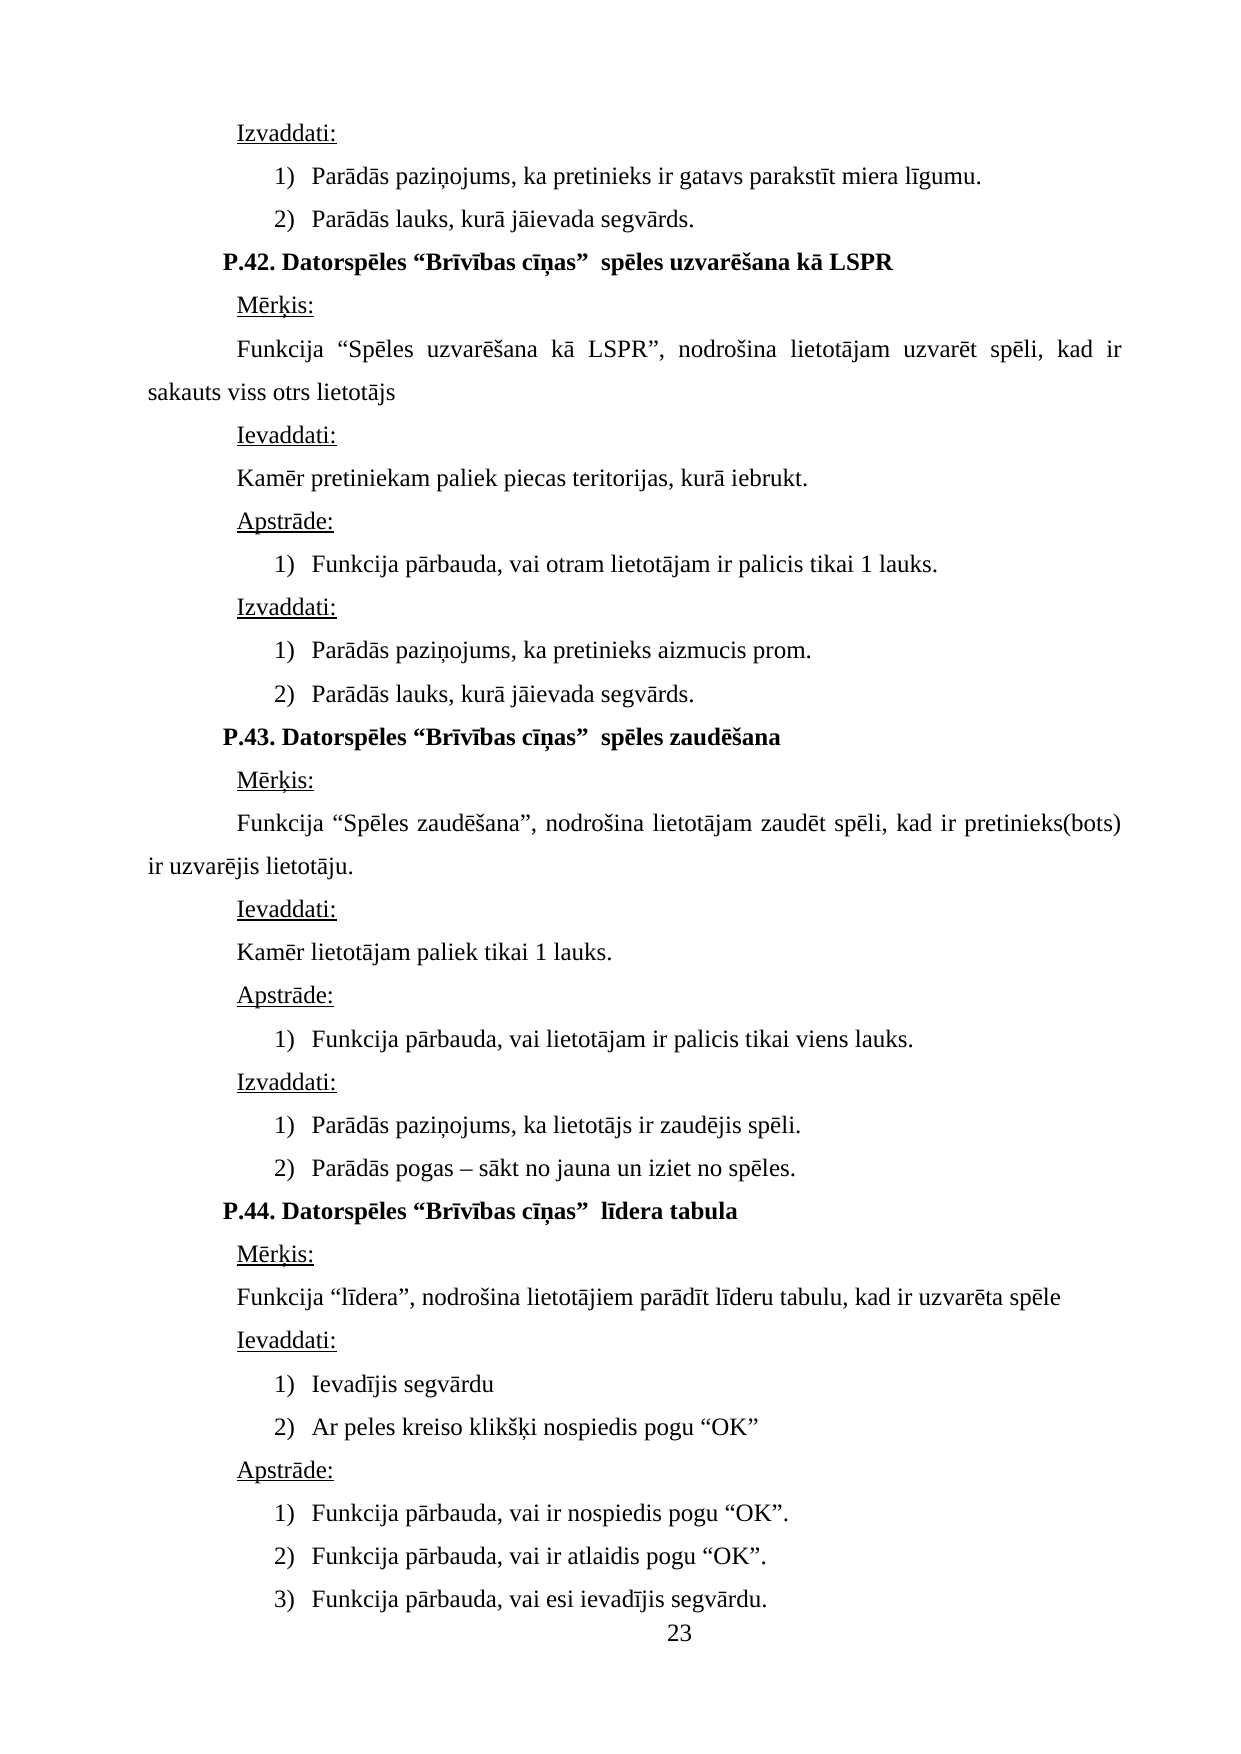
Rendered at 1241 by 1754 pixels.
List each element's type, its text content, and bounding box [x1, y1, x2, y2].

list Ievadījis segvārdu [274, 1369, 1122, 1397]
list Parādās pogas – sākt no jauna un iziet no spēles. [274, 1153, 1122, 1182]
text Ievaddati: [148, 1326, 1122, 1354]
text Kamēr pretiniekam paliek piecas teritorijas, kurā iebrukt. [148, 463, 1122, 492]
text Funkcija “Spēles uzvarēšana kā LSPR”, nodrošina lietotājam uzvarēt spēli, kad ir sakauts viss otrs lietotājs [148, 334, 1122, 406]
list Funkcija pārbauda, vai ir nospiedis pogu “OK”. [274, 1498, 1122, 1527]
list Parādās lauks, kurā jāievada segvārds. [274, 204, 1122, 233]
list Funkcija pārbauda, vai esi ievadījis segvārdu. [274, 1584, 1122, 1613]
text Kamēr lietotājam paliek tikai 1 lauks. [148, 937, 1122, 966]
list Funkcija pārbauda, vai lietotājam ir palicis tikai viens lauks. [274, 1024, 1122, 1052]
text Funkcija “Spēles zaudēšana”, nodrošina lietotājam zaudēt spēli, kad ir pretinieks(bots) ir uzvarējis lietotāju. [148, 808, 1122, 880]
text Ievaddati: [148, 894, 1122, 923]
text Apstrāde: [148, 506, 1122, 535]
list Parādās lauks, kurā jāievada segvārds. [274, 679, 1122, 707]
text Funkcija “līdera”, nodrošina lietotājiem parādīt līderu tabulu, kad ir uzvarēta spēle [148, 1282, 1122, 1311]
list Parādās paziņojums, ka pretinieks ir gatavs parakstīt miera līgumu. [274, 161, 1122, 190]
list Parādās paziņojums, ka lietotājs ir zaudējis spēli. [274, 1110, 1122, 1139]
text Apstrāde: [148, 1455, 1122, 1484]
text Izvaddati: [148, 118, 1122, 147]
text P.44. Datorspēles “Brīvības cīņas” līdera tabula [148, 1196, 1122, 1225]
list Funkcija pārbauda, vai otram lietotājam ir palicis tikai 1 lauks. [274, 549, 1122, 578]
text Mērķis: [148, 291, 1122, 319]
text Mērķis: [148, 1239, 1122, 1268]
text Izvaddati: [148, 1067, 1122, 1096]
list Ar peles kreiso klikšķi nospiedis pogu “OK” [274, 1412, 1122, 1441]
text Ievaddati: [148, 420, 1122, 449]
text P.42. Datorspēles “Brīvības cīņas” spēles uzvarēšana kā LSPR [148, 247, 1122, 276]
list Parādās paziņojums, ka pretinieks aizmucis prom. [274, 636, 1122, 664]
text Izvaddati: [148, 592, 1122, 621]
text Mērķis: [148, 765, 1122, 794]
text P.43. Datorspēles “Brīvības cīņas” spēles zaudēšana [148, 722, 1122, 751]
text Apstrāde: [148, 981, 1122, 1009]
list Funkcija pārbauda, vai ir atlaidis pogu “OK”. [274, 1541, 1122, 1570]
